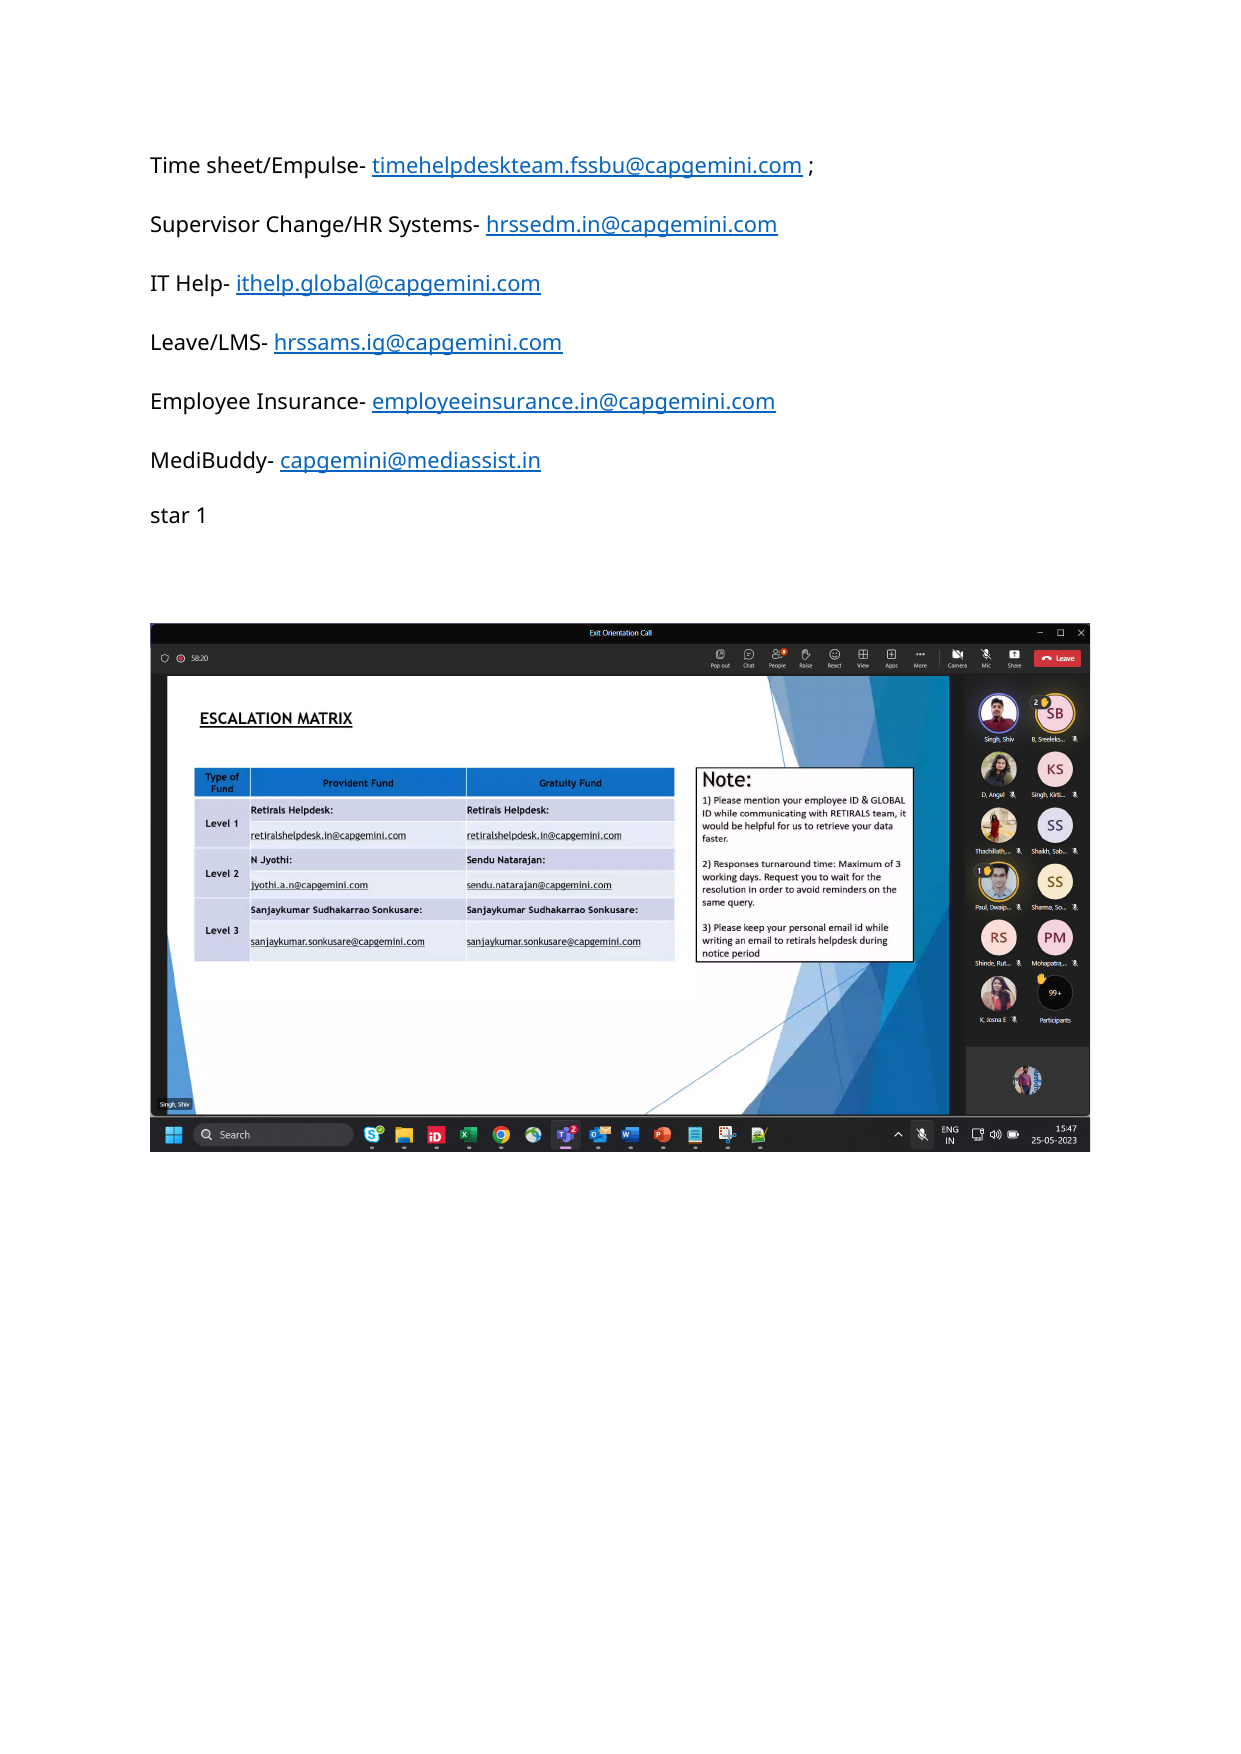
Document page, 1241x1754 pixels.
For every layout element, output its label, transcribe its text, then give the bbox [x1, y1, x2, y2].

text IT Help- ithelp.global@capgemini.com [150, 268, 1090, 298]
text MediBuddy- capgemini@mediassist.in [150, 445, 1090, 474]
text Supervisor Change/HR Systems- hrssedm.in@capgemini.com [150, 209, 1090, 239]
picture [150, 623, 1091, 1152]
text star 1 [150, 499, 1090, 529]
text Employee Insurance- employeeinsurance.in@capgemini.com [150, 386, 1090, 416]
text Time sheet/Empulse- timehelpdeskteam.fssbu@capgemini.com ; [150, 150, 1090, 180]
text Leave/LMS- hrssams.ig@capgemini.com [150, 327, 1090, 357]
